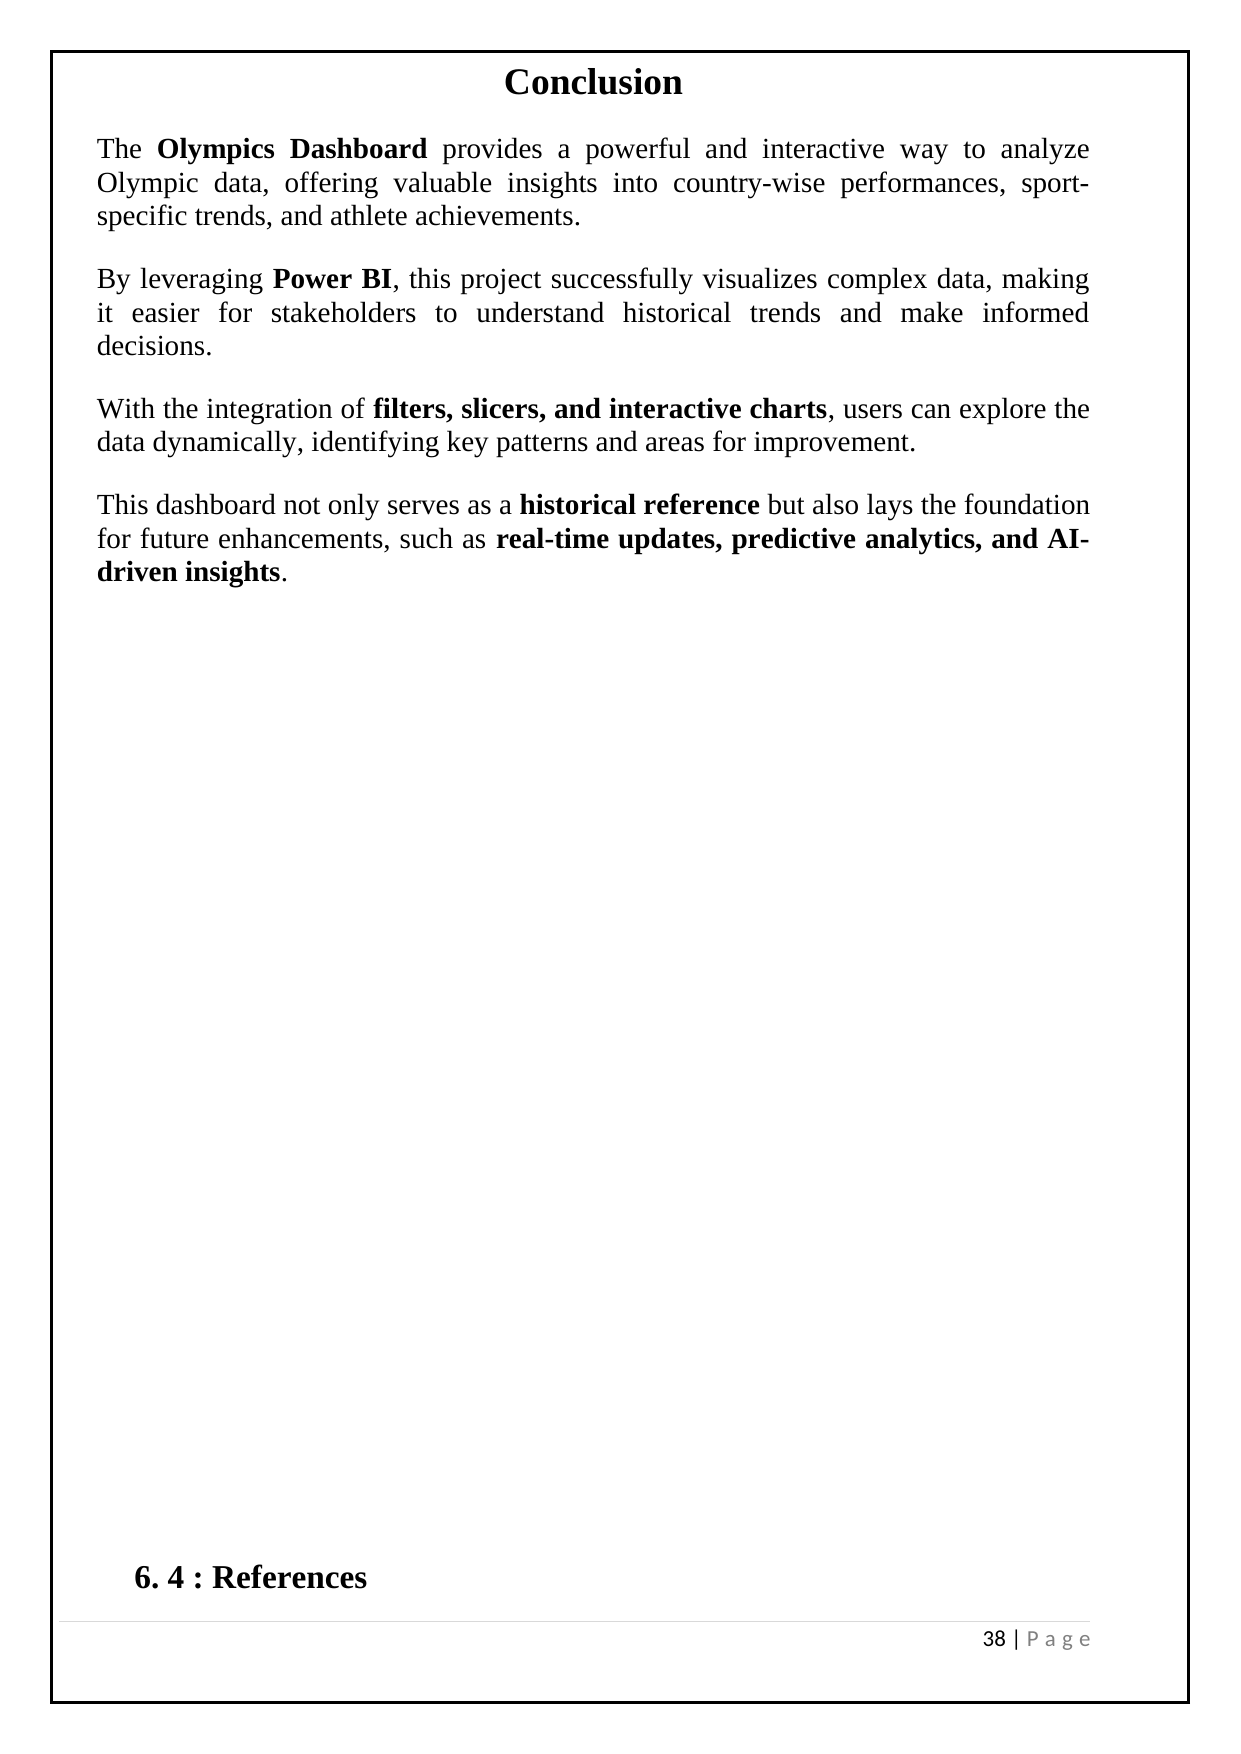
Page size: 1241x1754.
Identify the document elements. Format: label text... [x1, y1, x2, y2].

text The Olympics Dashboard provides a powerful and interactive way to analyze Olympic data, offering valuable insights into country-wise performances, sport-specific trends, and athlete achievements. [97, 131, 1090, 232]
text By leveraging Power BI, this project successfully visualizes complex data, making it easier for stakeholders to understand historical trends and make informed decisions. [97, 261, 1090, 362]
subtitle 6. 4 : References [59, 1557, 1090, 1596]
text With the integration of filters, slicers, and interactive charts, users can explore the data dynamically, identifying key patterns and areas for improvement. [97, 391, 1090, 458]
subtitle Conclusion [59, 59, 1090, 102]
text This dashboard not only serves as a historical reference but also lays the foundation for future enhancements, such as real-time updates, predictive analytics, and AI-driven insights. [97, 487, 1090, 588]
